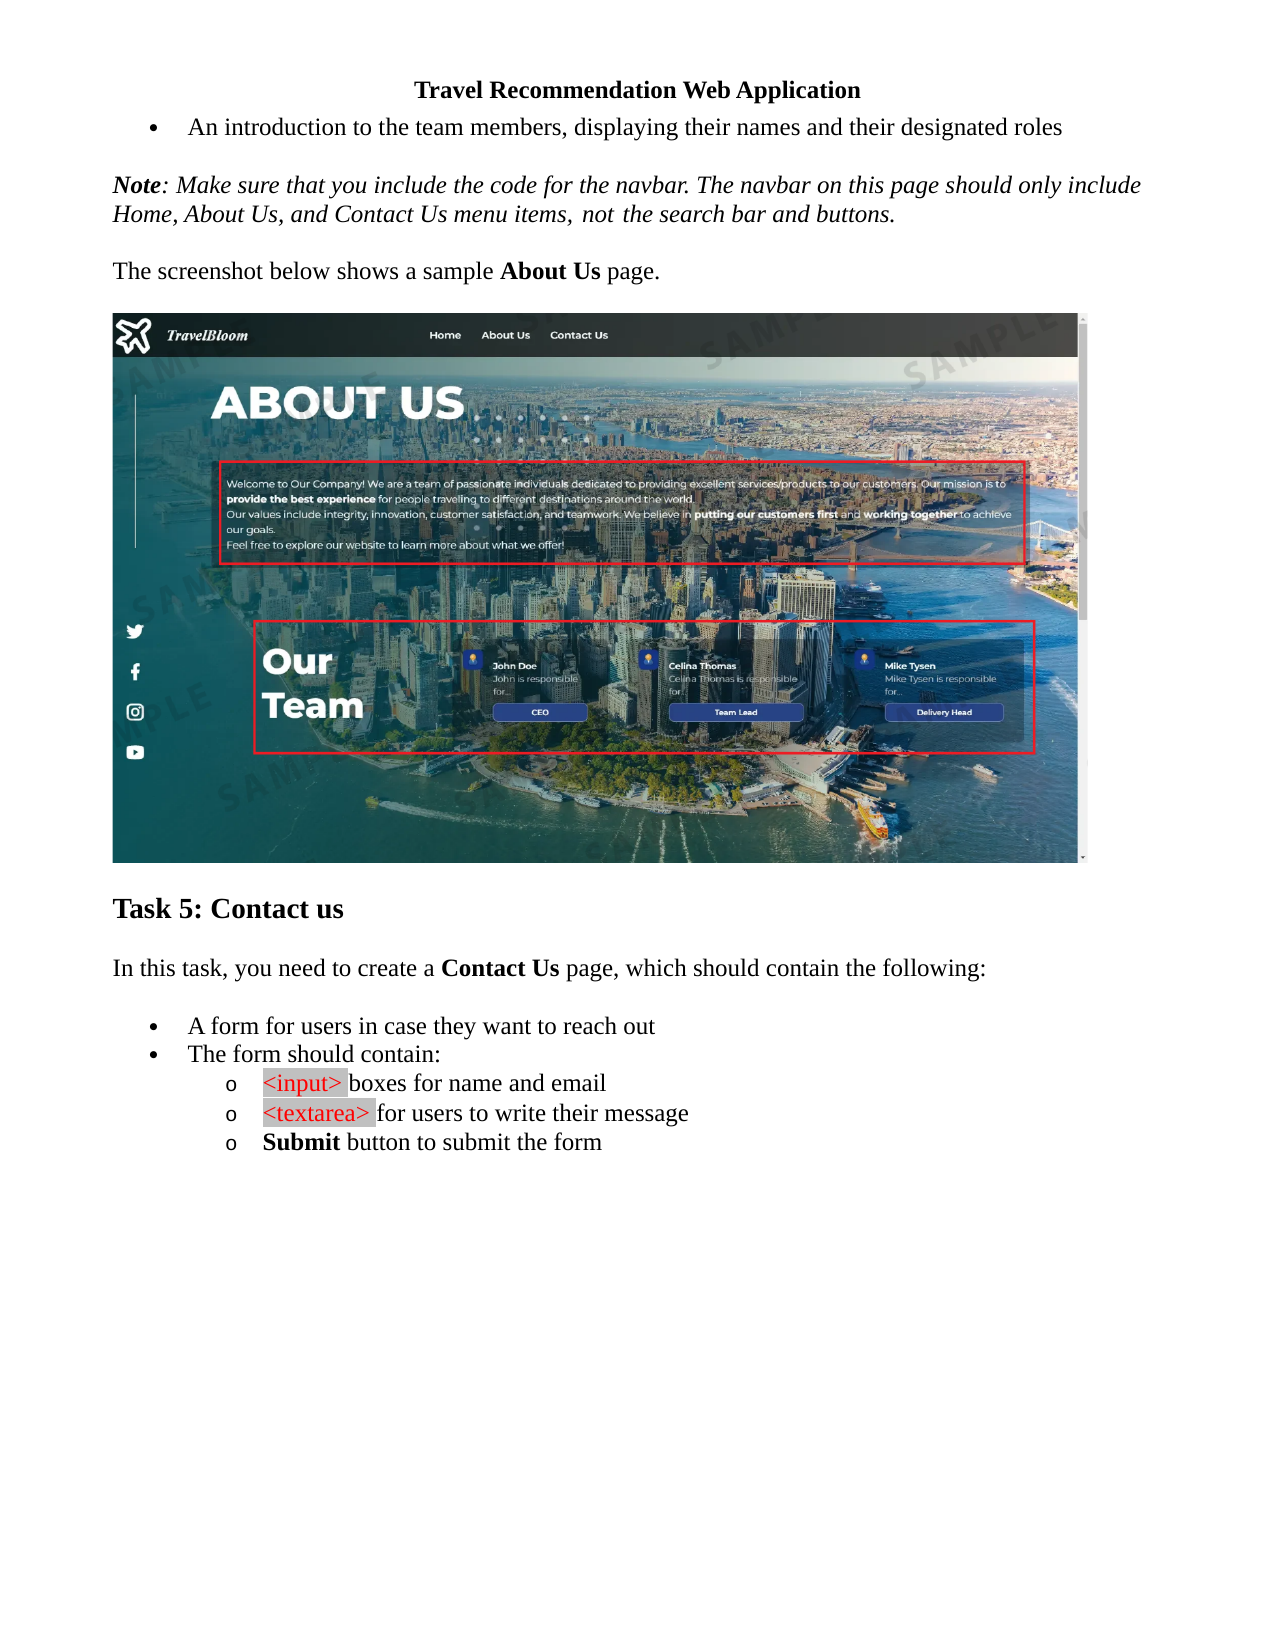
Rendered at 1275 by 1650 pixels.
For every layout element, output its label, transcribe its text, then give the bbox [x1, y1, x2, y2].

text The screenshot below shows a sample About Us page. [112, 256, 1162, 285]
list An introduction to the team members, displaying their names and their designated roles [150, 112, 1162, 141]
list The form should contain: [150, 1039, 1162, 1068]
list A form for users in case they want to reach out [150, 1011, 1162, 1039]
list Submit button to submit the form [225, 1127, 1162, 1157]
list <input> boxes for name and email [225, 1068, 1162, 1098]
picture [112, 313, 1088, 863]
text Task 5: Contact us [112, 891, 1162, 924]
text In this task, you need to create a Contact Us page, which should contain the following: [112, 953, 1162, 982]
list <textarea> for users to write their message [376, 1098, 1162, 1127]
text Note: Make sure that you include the code for the navbar. The navbar on this page should only include Home, About Us, and Contact Us menu items, not the search bar and buttons. [112, 170, 1162, 227]
